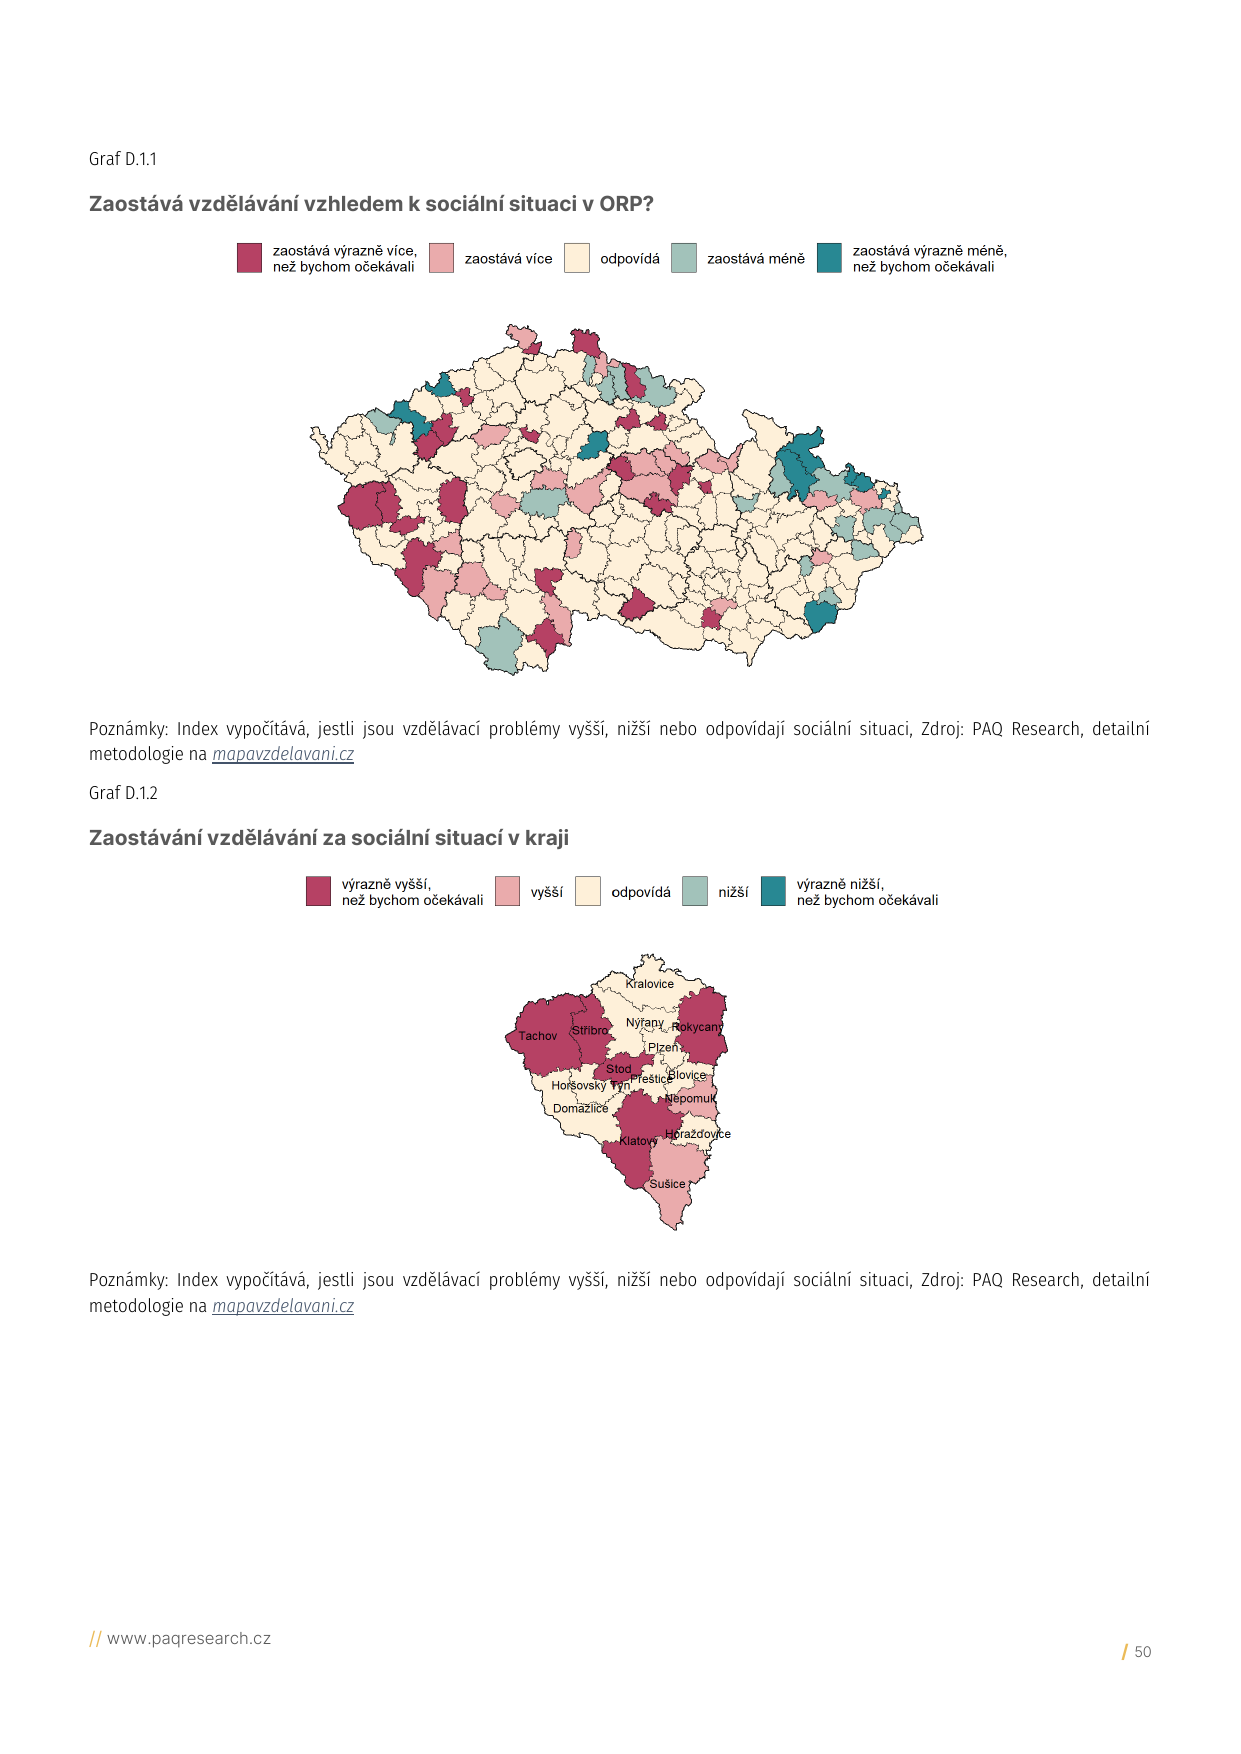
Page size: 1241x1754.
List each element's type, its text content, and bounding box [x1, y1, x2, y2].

picture [88, 216, 1139, 701]
text Poznámky: Index vypočítává, jestli jsou vzdělávací problémy vyšší, nižší nebo odpovídají sociální situaci, Zdroj: PAQ Research, detailní metodologie na mapavzdelavani.cz [89, 717, 1152, 766]
text Zaostává vzdělávání vzhledem k sociální situaci v ORP? [89, 186, 1152, 216]
picture [88, 850, 1139, 1252]
text Graf D.1.1 [89, 148, 1152, 170]
text Graf D.1.2 [89, 782, 1152, 804]
text Poznámky: Index vypočítává, jestli jsou vzdělávací problémy vyšší, nižší nebo odpovídají sociální situaci, Zdroj: PAQ Research, detailní metodologie na mapavzdelavani.cz [89, 1269, 1152, 1317]
text Zaostávání vzdělávání za sociální situací v kraji [89, 820, 1152, 850]
